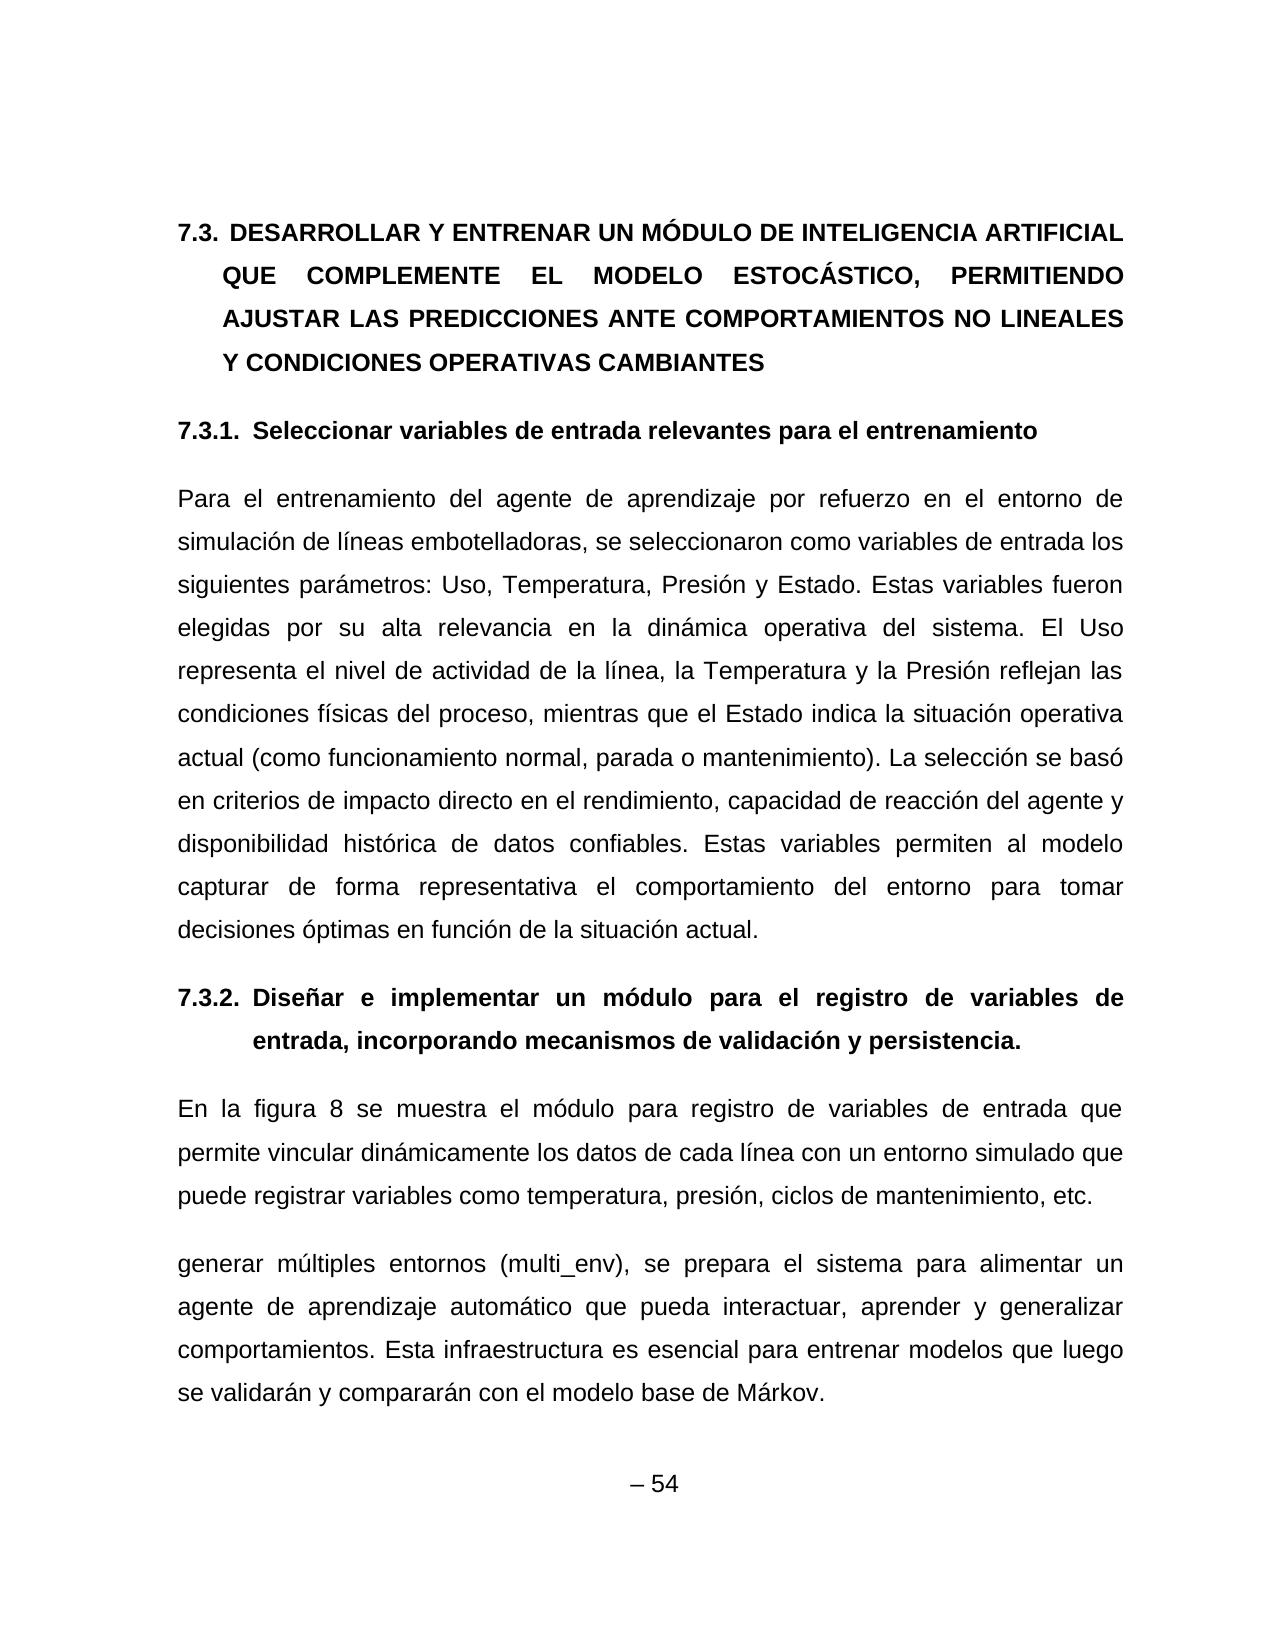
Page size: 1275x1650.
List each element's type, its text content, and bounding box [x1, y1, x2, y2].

text Para el entrenamiento del agente de aprendizaje por refuerzo en el entorno de simulación de líneas embotelladoras, se seleccionaron como variables de entrada los siguientes parámetros: Uso, Temperatura, Presión y Estado. Estas variables fueron elegidas por su alta relevancia en la dinámica operativa del sistema. El Uso representa el nivel de actividad de la línea, la Temperatura y la Presión reflejan las condiciones físicas del proceso, mientras que el Estado indica la situación operativa actual (como funcionamiento normal, parada o mantenimiento). La selección se basó en criterios de impacto directo en el rendimiento, capacidad de reacción del agente y disponibilidad histórica de datos confiables. Estas variables permiten al modelo capturar de forma representativa el comportamiento del entorno para tomar decisiones óptimas en función de la situación actual. [177, 484, 1125, 944]
subtitle Diseñar e implementar un módulo para el registro de variables de entrada, incorporando mecanismos de validación y persistencia. [177, 983, 1125, 1055]
text generar múltiples entornos (multi_env), se prepara el sistema para alimentar un agente de aprendizaje automático que pueda interactuar, aprender y generalizar comportamientos. Esta infraestructura es esencial para entrenar modelos que luego se validarán y compararán con el modelo base de Márkov. [177, 1249, 1125, 1407]
text En la figura 8 se muestra el módulo para registro de variables de entrada que permite vincular dinámicamente los datos de cada línea con un entorno simulado que puede registrar variables como temperatura, presión, ciclos de mantenimiento, etc. [177, 1094, 1125, 1209]
subtitle Seleccionar variables de entrada relevantes para el entrenamiento [177, 416, 1125, 444]
subtitle DESARROLLAR Y ENTRENAR UN MÓDULO DE INTELIGENCIA ARTIFICIAL QUE COMPLEMENTE EL MODELO ESTOCÁSTICO, PERMITIENDO AJUSTAR LAS PREDICCIONES ANTE COMPORTAMIENTOS NO LINEALES Y CONDICIONES OPERATIVAS CAMBIANTES [177, 218, 1125, 376]
